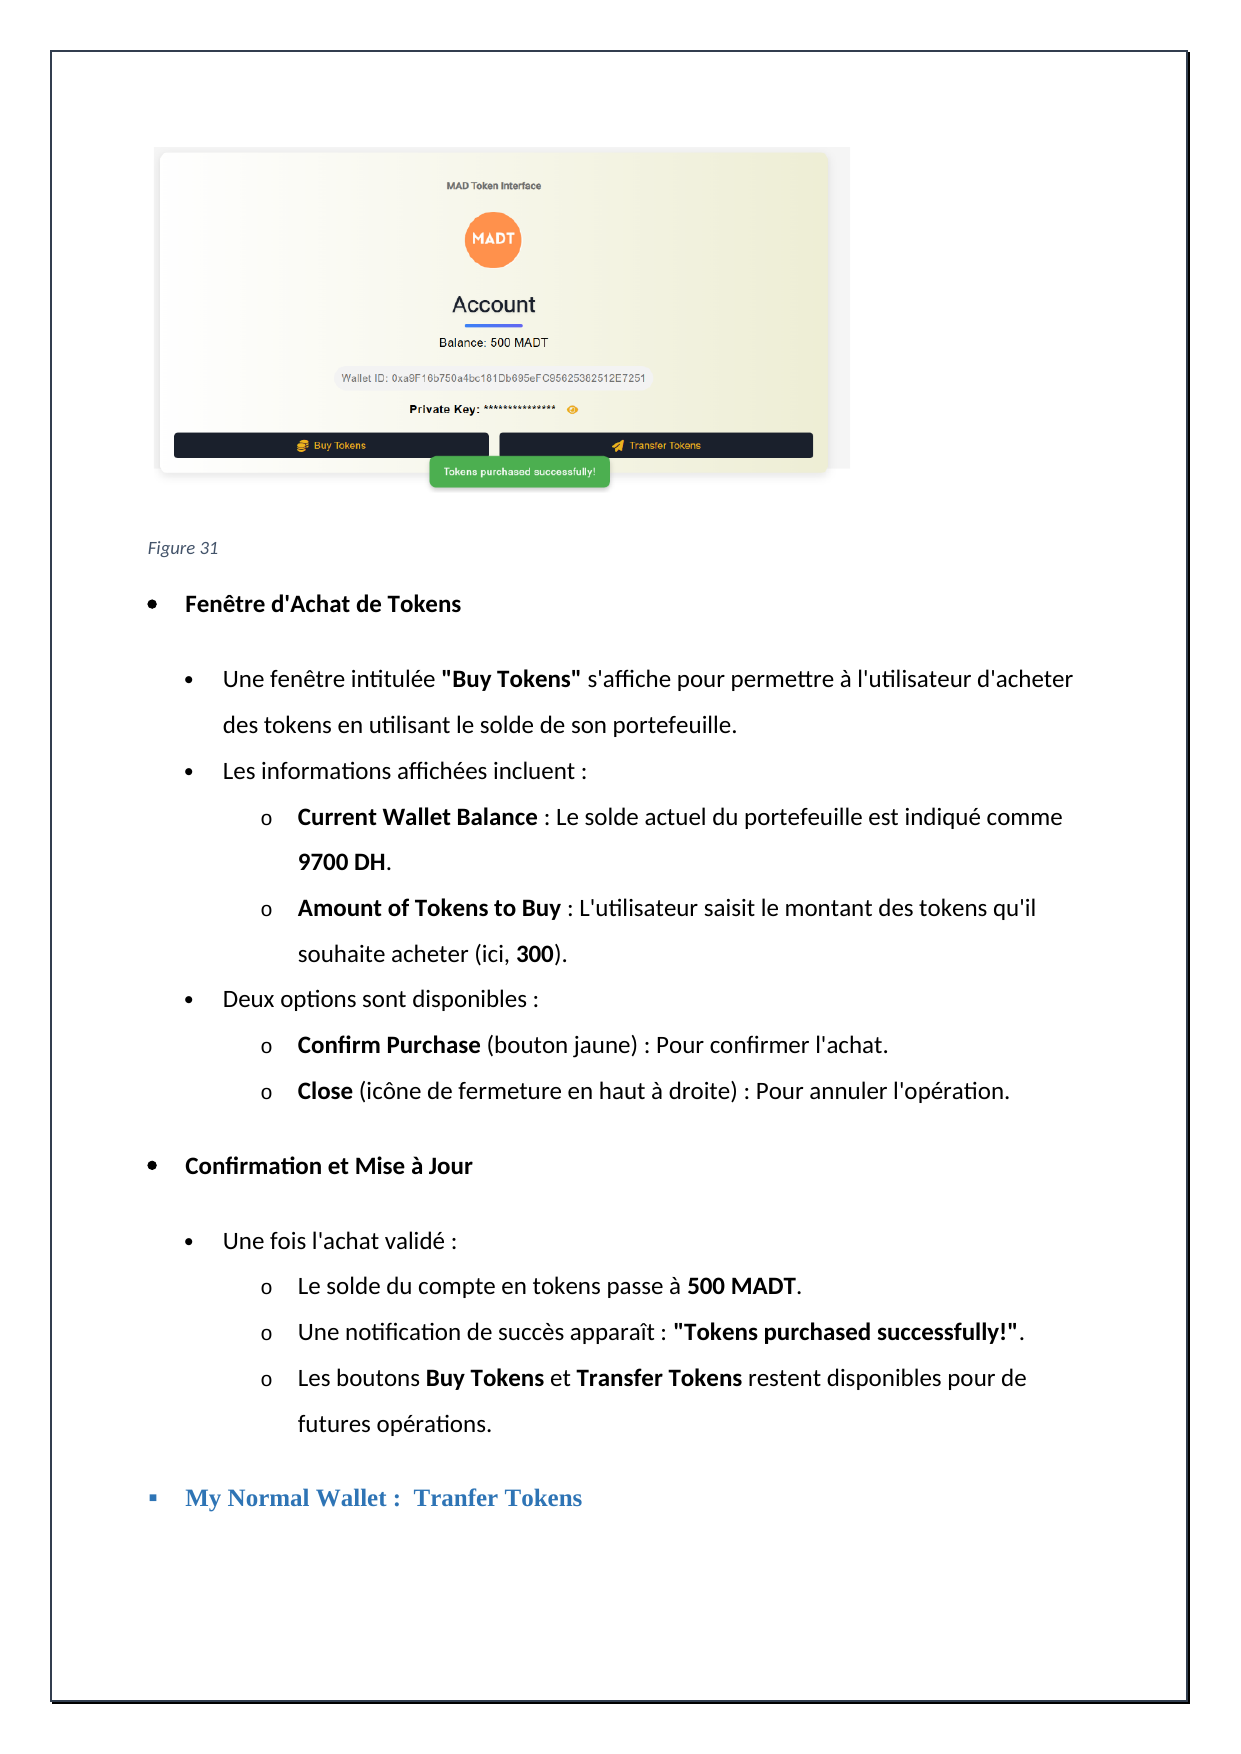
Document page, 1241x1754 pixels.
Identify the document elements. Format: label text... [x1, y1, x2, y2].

picture [153, 147, 851, 493]
list Close (icône de fermeture en haut à droite) : Pour annuler l'opération. [260, 1075, 1091, 1106]
list Current Wallet Balance : Le solde actuel du portefeuille est indiqué comme 9700 DH. [260, 801, 1091, 877]
text Figure 31 [148, 536, 1091, 559]
list Une fois l'achat validé : [185, 1225, 1091, 1255]
list Une fenêtre intitulée "Buy Tokens" s'affiche pour permettre à l'utilisateur d'acheter des tokens en utilisant le solde de son portefeuille. [185, 663, 1091, 740]
list Deux options sont disponibles : [185, 983, 1091, 1014]
list Amount of Tokens to Buy : L'utilisateur saisit le montant des tokens qu'il souhaite acheter (ici, 300). [260, 892, 1091, 968]
list Les boutons Buy Tokens et Transfer Tokens restent disponibles pour de futures opérations. [260, 1362, 1091, 1438]
list Le solde du compte en tokens passe à 500 MADT. [260, 1271, 1091, 1301]
list Confirmation et Mise à Jour [148, 1150, 1091, 1180]
list Fenêtre d'Achat de Tokens [148, 588, 1091, 619]
list My Normal Wallet : Tranfer Tokens [148, 1483, 1091, 1511]
list Les informations affichées incluent : [185, 755, 1091, 785]
list Une notification de succès apparaît : "Tokens purchased successfully!". [260, 1316, 1091, 1347]
list Confirm Purchase (bouton jaune) : Pour confirmer l'achat. [260, 1029, 1091, 1060]
